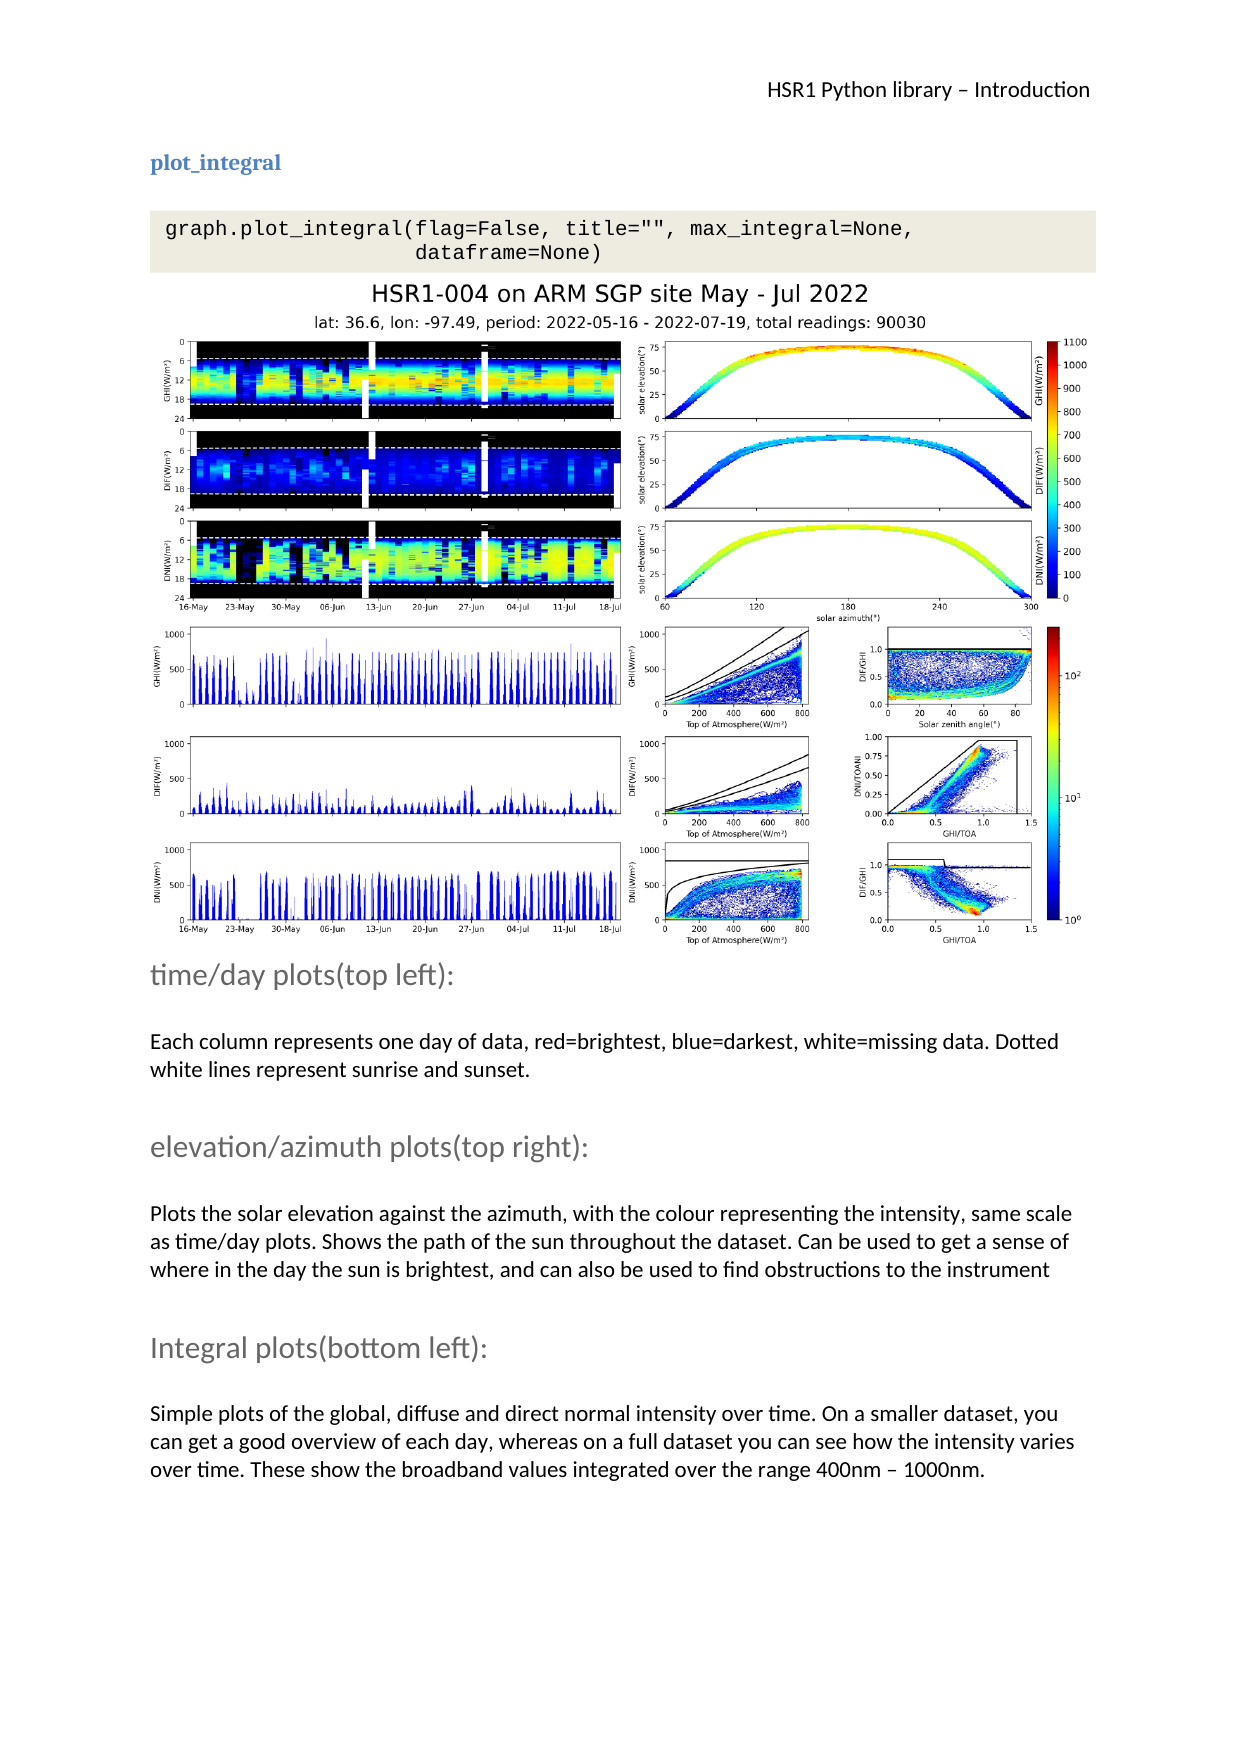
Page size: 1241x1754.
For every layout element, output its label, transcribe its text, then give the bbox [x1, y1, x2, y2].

subtitle elevation/azimuth plots(top right): [150, 1127, 1090, 1166]
subtitle plot_integral [150, 150, 1090, 176]
subtitle Integral plots(bottom left): [150, 1328, 1090, 1366]
subtitle time/day plots(top left): [150, 955, 1090, 993]
text Simple plots of the global, diffuse and direct normal intensity over time. On a smaller dataset, you can get a good overview of each day, whereas on a full dataset you can see how the intensity varies over time. These show the broadband values integrated over the range 400nm – 1000nm. [150, 1399, 1090, 1483]
text Each column represents one day of data, red=brightest, blue=darkest, white=missing data. Dotted white lines represent sunrise and sunset. [150, 1027, 1090, 1083]
text Plots the solar elevation against the azimuth, with the colour representing the intensity, same scale as time/day plots. Shows the path of the sun throughout the dataset. Can be used to get a sense of where in the day the sun is brightest, and can also be used to find obstructions to the instrument [150, 1199, 1090, 1283]
picture [150, 280, 1091, 947]
